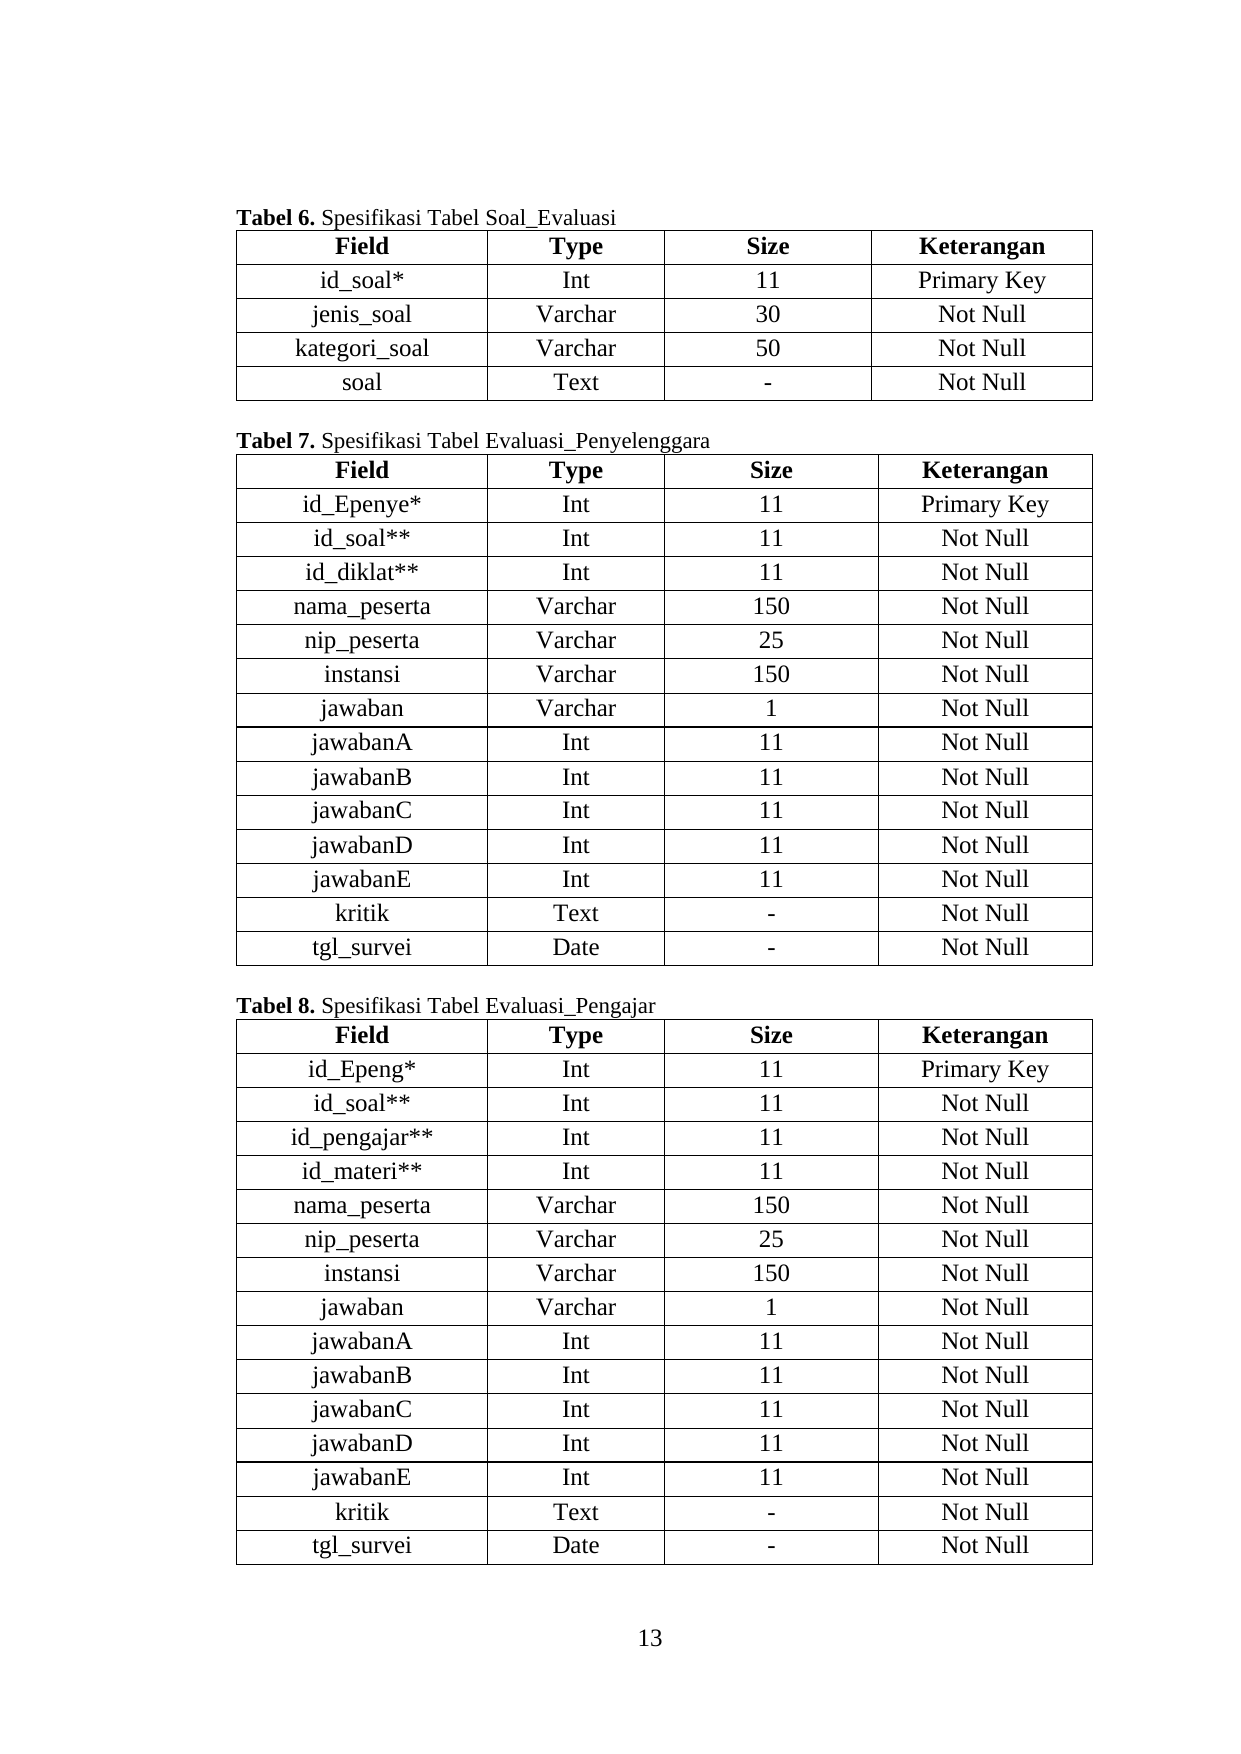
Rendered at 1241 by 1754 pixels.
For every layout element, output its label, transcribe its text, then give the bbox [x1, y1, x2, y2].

table_cell Int [488, 864, 664, 897]
table_cell - [665, 898, 878, 931]
table_header Type [488, 455, 664, 488]
table_cell Not Null [879, 864, 1092, 897]
table_cell Not Null [879, 1156, 1092, 1189]
table_cell Varchar [488, 625, 664, 658]
table_cell jawabanB [237, 1360, 487, 1393]
table_cell jenis_soal [237, 299, 487, 332]
table_cell Date [488, 1531, 664, 1564]
table_cell 150 [665, 1190, 878, 1223]
text Tabel 6. Spesifikasi Tabel Soal_Evaluasi [236, 203, 1063, 230]
table_cell Int [488, 762, 664, 794]
table_cell Not Null [879, 1224, 1092, 1257]
table_cell 11 [665, 1360, 878, 1393]
table_cell Not Null [879, 728, 1092, 761]
table_header Keterangan [879, 1020, 1092, 1053]
table_cell jawabanC [237, 796, 487, 829]
table_cell Not Null [879, 694, 1092, 726]
table_cell 30 [665, 299, 871, 332]
table_header Keterangan [872, 231, 1092, 264]
table_cell 11 [665, 1463, 878, 1496]
table_cell 150 [665, 659, 878, 692]
table_cell instansi [237, 1258, 487, 1291]
table_cell Int [488, 523, 664, 556]
table_cell Not Null [879, 1088, 1092, 1121]
table_cell Not Null [879, 523, 1092, 556]
table_cell Not Null [879, 830, 1092, 863]
table_cell id_pengajar** [237, 1122, 487, 1155]
table_cell kritik [237, 898, 487, 931]
table_cell Not Null [872, 333, 1092, 366]
table_cell id_soal** [237, 523, 487, 556]
table_cell Text [488, 898, 664, 931]
table_header Type [488, 1020, 664, 1053]
table_cell 11 [665, 728, 878, 761]
table_cell Int [488, 1429, 664, 1461]
table_cell Not Null [879, 1360, 1092, 1393]
table_cell Int [488, 796, 664, 829]
table_cell 11 [665, 1054, 878, 1087]
table_cell 11 [665, 1156, 878, 1189]
table_cell 11 [665, 796, 878, 829]
table_cell Varchar [488, 694, 664, 726]
table_cell Varchar [488, 1224, 664, 1257]
table_cell instansi [237, 659, 487, 692]
table_cell Varchar [488, 591, 664, 624]
table_cell Primary Key [879, 1054, 1092, 1087]
table_cell Not Null [879, 659, 1092, 692]
table_cell nama_peserta [237, 1190, 487, 1223]
table_cell Varchar [488, 1258, 664, 1291]
table_cell nama_peserta [237, 591, 487, 624]
table_cell Not Null [879, 1531, 1092, 1564]
table_cell 11 [665, 1429, 878, 1461]
table_cell Text [488, 1497, 664, 1529]
table_cell nip_peserta [237, 625, 487, 658]
table_cell Int [488, 1394, 664, 1427]
table_cell Not Null [879, 1394, 1092, 1427]
table_cell 11 [665, 762, 878, 794]
table_cell 11 [665, 1394, 878, 1427]
table_cell 1 [665, 1292, 878, 1325]
table_cell jawabanC [237, 1394, 487, 1427]
table_cell Primary Key [879, 489, 1092, 522]
table_cell Int [488, 1360, 664, 1393]
table_cell Not Null [879, 1429, 1092, 1461]
table_cell - [665, 1531, 878, 1564]
table_cell 11 [665, 489, 878, 522]
table_cell jawabanA [237, 1326, 487, 1359]
table_header Keterangan [879, 455, 1092, 488]
table_cell Not Null [879, 557, 1092, 590]
table_cell Not Null [879, 1326, 1092, 1359]
table_cell - [665, 1497, 878, 1529]
table_cell jawaban [237, 1292, 487, 1325]
table_cell Int [488, 830, 664, 863]
table_cell 11 [665, 265, 871, 298]
table_cell id_materi** [237, 1156, 487, 1189]
table_cell Int [488, 1054, 664, 1087]
table_cell Not Null [879, 1463, 1092, 1496]
table_header Size [665, 455, 878, 488]
table_cell 11 [665, 523, 878, 556]
table_cell 150 [665, 591, 878, 624]
table_cell 50 [665, 333, 871, 366]
table_cell Int [488, 728, 664, 761]
table_cell tgl_survei [237, 1531, 487, 1564]
table_cell Not Null [872, 299, 1092, 332]
table_cell Not Null [879, 1122, 1092, 1155]
table_header Size [665, 1020, 878, 1053]
table_cell Varchar [488, 1292, 664, 1325]
table_cell jawabanB [237, 762, 487, 794]
table_cell id_soal** [237, 1088, 487, 1121]
table_cell Varchar [488, 333, 664, 366]
table_cell jawabanE [237, 1463, 487, 1496]
table_cell Not Null [879, 1292, 1092, 1325]
table_cell Not Null [879, 625, 1092, 658]
table_cell Text [488, 367, 664, 400]
table_cell Int [488, 1088, 664, 1121]
table_cell id_diklat** [237, 557, 487, 590]
table_cell 25 [665, 1224, 878, 1257]
table_cell Not Null [872, 367, 1092, 400]
table_cell id_Epeng* [237, 1054, 487, 1087]
table_cell Varchar [488, 1190, 664, 1223]
table_cell nip_peserta [237, 1224, 487, 1257]
table_cell Int [488, 557, 664, 590]
table_header Type [488, 231, 664, 264]
table_cell 1 [665, 694, 878, 726]
table_cell jawabanE [237, 864, 487, 897]
table_cell Varchar [488, 659, 664, 692]
table_cell 11 [665, 1326, 878, 1359]
table_cell id_Epenye* [237, 489, 487, 522]
table_cell jawabanA [237, 728, 487, 761]
text Tabel 7. Spesifikasi Tabel Evaluasi_Penyelenggara [236, 428, 1063, 454]
table_header Size [665, 231, 871, 264]
table_cell soal [237, 367, 487, 400]
table_cell Date [488, 932, 664, 965]
table_cell Not Null [879, 1190, 1092, 1223]
table_cell kategori_soal [237, 333, 487, 366]
table_cell Not Null [879, 1497, 1092, 1529]
table_cell - [665, 367, 871, 400]
table_cell - [665, 932, 878, 965]
table_cell 11 [665, 864, 878, 897]
table_cell Int [488, 1463, 664, 1496]
table_header Field [237, 455, 487, 488]
table_cell Not Null [879, 932, 1092, 965]
table_cell Int [488, 1122, 664, 1155]
table_header Field [237, 1020, 487, 1053]
table_cell 11 [665, 1122, 878, 1155]
table_cell id_soal* [237, 265, 487, 298]
table_cell 11 [665, 557, 878, 590]
table_cell Not Null [879, 591, 1092, 624]
table_cell Int [488, 1326, 664, 1359]
table_cell Int [488, 1156, 664, 1189]
table_cell Not Null [879, 762, 1092, 794]
table_cell Int [488, 489, 664, 522]
table_cell Not Null [879, 898, 1092, 931]
table_cell jawaban [237, 694, 487, 726]
table_cell Varchar [488, 299, 664, 332]
table_cell Not Null [879, 1258, 1092, 1291]
table_cell tgl_survei [237, 932, 487, 965]
table_cell 11 [665, 1088, 878, 1121]
text Tabel 8. Spesifikasi Tabel Evaluasi_Pengajar [236, 992, 1063, 1019]
table_cell Int [488, 265, 664, 298]
table_cell 25 [665, 625, 878, 658]
table_cell jawabanD [237, 1429, 487, 1461]
table_cell 150 [665, 1258, 878, 1291]
table_cell Primary Key [872, 265, 1092, 298]
table_header Field [237, 231, 487, 264]
table_cell 11 [665, 830, 878, 863]
table_cell Not Null [879, 796, 1092, 829]
table_cell kritik [237, 1497, 487, 1529]
table_cell jawabanD [237, 830, 487, 863]
